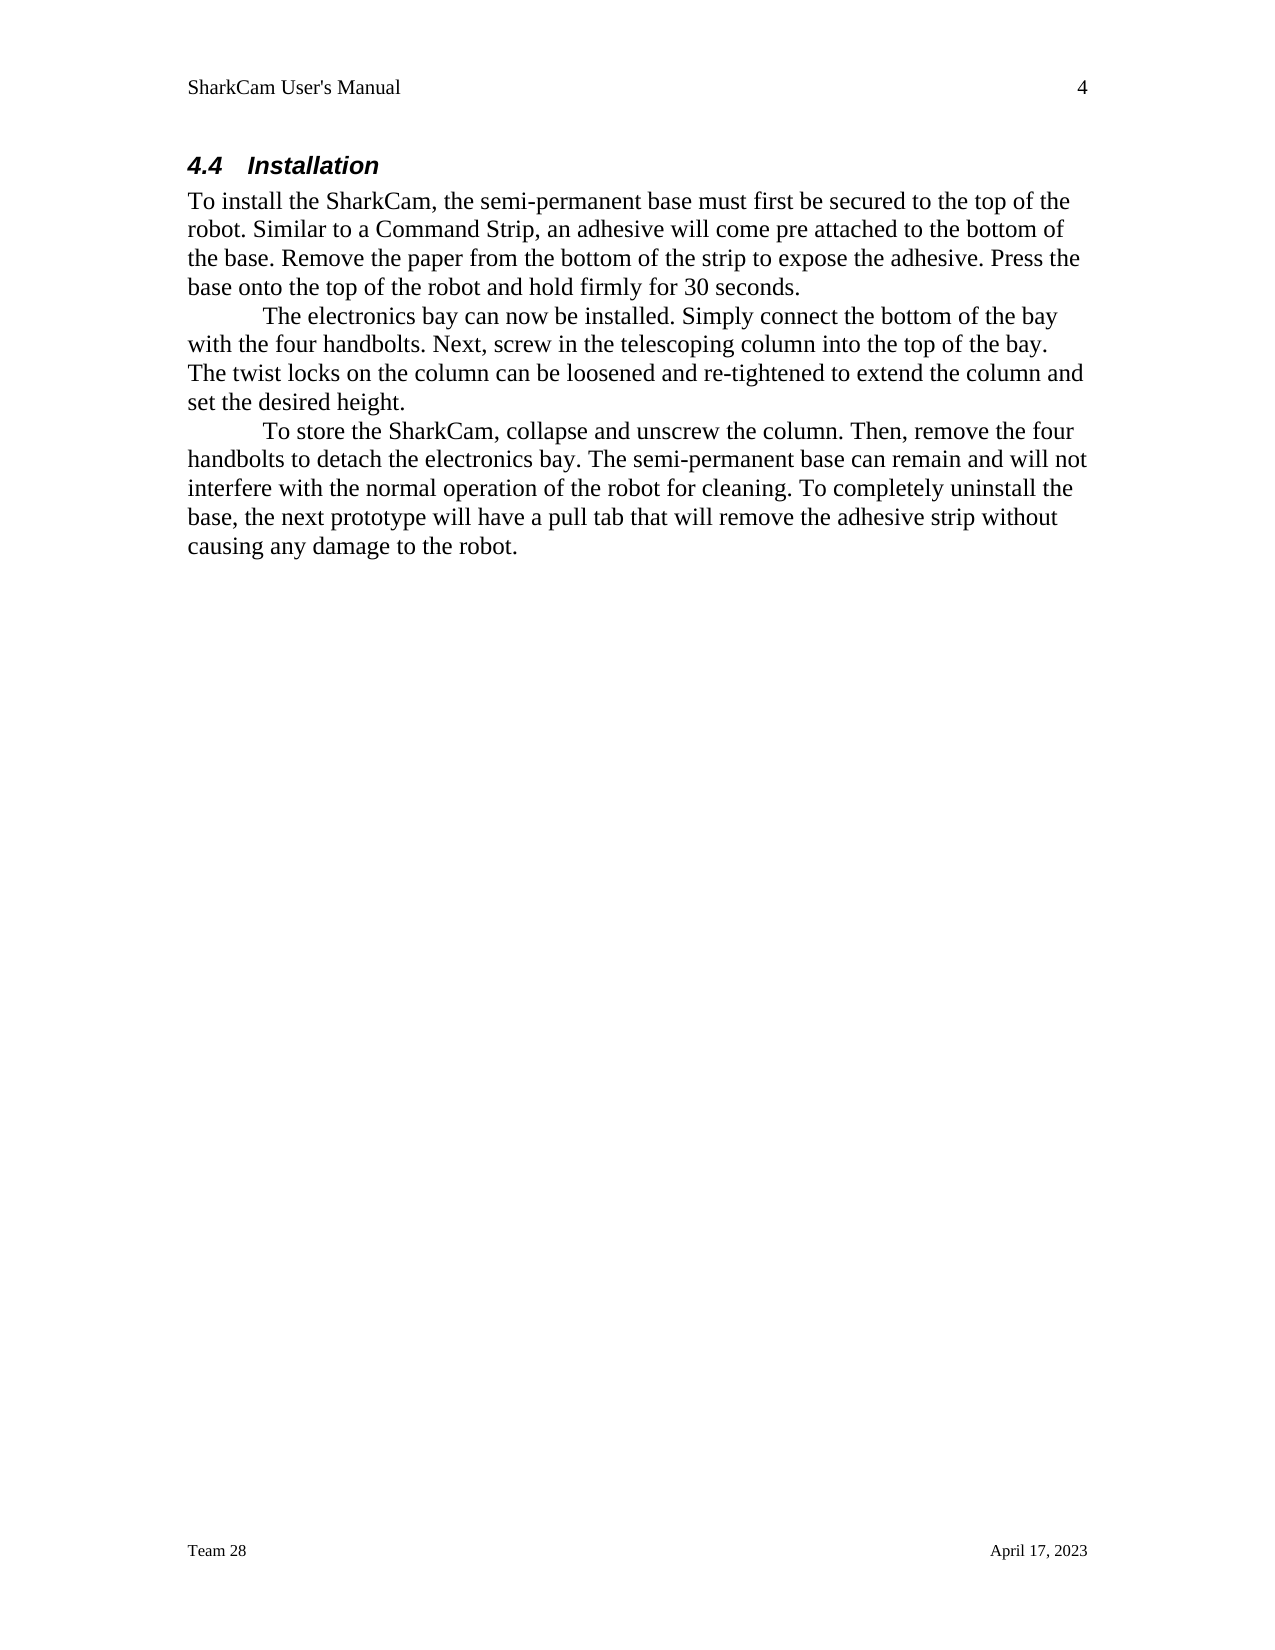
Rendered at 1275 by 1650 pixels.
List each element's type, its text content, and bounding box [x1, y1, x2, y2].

subtitle Installation [187, 151, 1087, 179]
text To install the SharkCam, the semi-permanent base must first be secured to the top of the robot. Similar to a Command Strip, an adhesive will come pre attached to the bottom of the base. Remove the paper from the bottom of the strip to expose the adhesive. Press the base onto the top of the robot and hold firmly for 30 seconds. [187, 186, 1087, 301]
text To store the SharkCam, collapse and unscrew the column. Then, remove the four handbolts to detach the electronics bay. The semi-permanent base can remain and will not interfere with the normal operation of the robot for cleaning. To completely uninstall the base, the next prototype will have a pull tab that will remove the adhesive strip without causing any damage to the robot. [187, 416, 1087, 559]
text The electronics bay can now be installed. Simply connect the bottom of the bay with the four handbolts. Next, screw in the telescoping column into the top of the bay. The twist locks on the column can be loosened and re-tightened to extend the column and set the desired height. [187, 301, 1087, 416]
